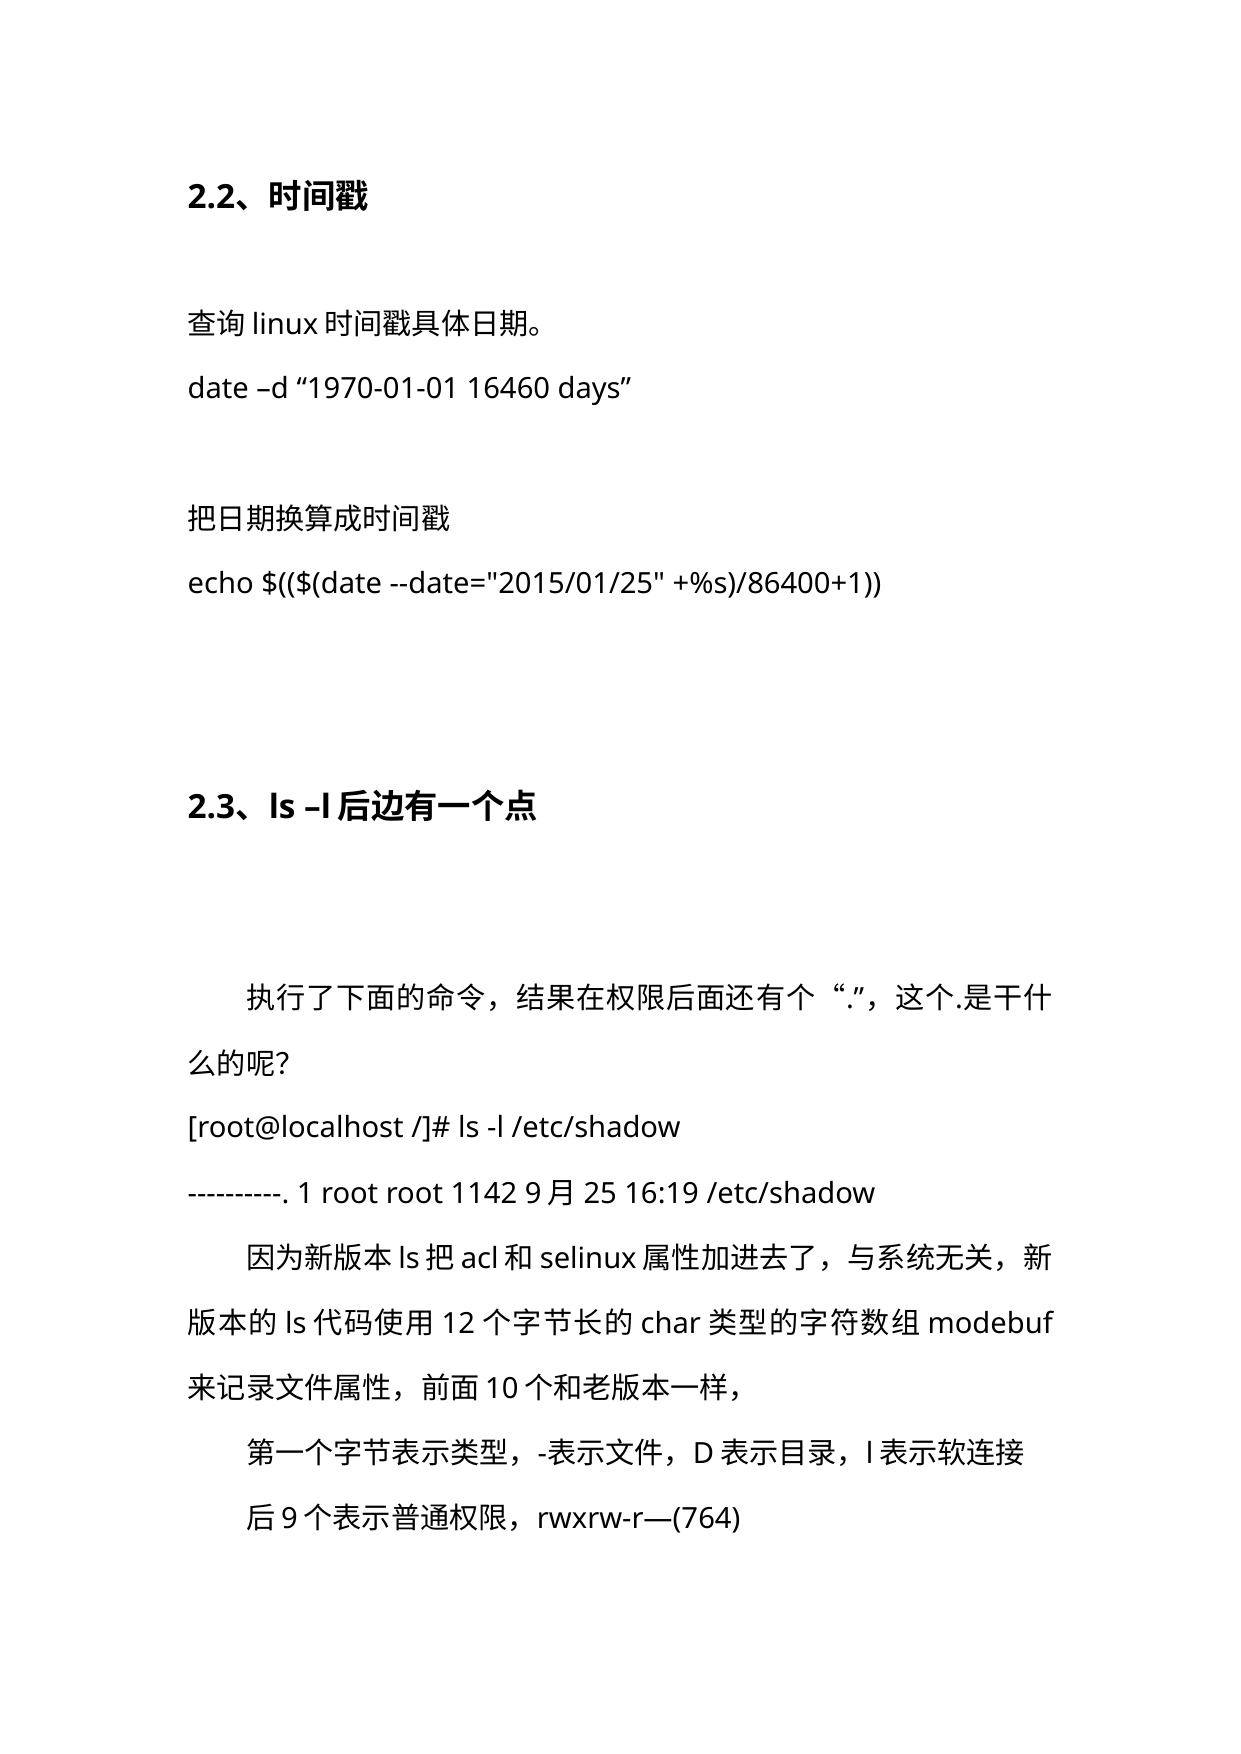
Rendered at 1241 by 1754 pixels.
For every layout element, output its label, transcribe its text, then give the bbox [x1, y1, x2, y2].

text [root@localhost /]# ls -l /etc/shadow [187, 1094, 1053, 1159]
text 把日期换算成时间戳 [187, 484, 1053, 549]
text ----------. 1 root root 1142 9月 25 16:19 /etc/shadow [187, 1159, 1053, 1224]
text echo $(($(date --date="2015/01/25" +%s)/86400+1)) [187, 549, 1053, 614]
text date –d “1970-01-01 16460 days” [187, 354, 1053, 419]
subtitle 2.2、时间戳 [187, 162, 1053, 227]
text 后9个表示普通权限，rwxrw-r—(764) [187, 1484, 1053, 1549]
subtitle 2.3、ls –l后边有一个点 [187, 771, 1053, 836]
text 因为新版本ls把acl和selinux属性加进去了，与系统无关，新版本的ls代码使用12个字节长的char类型的字符数组modebuf来记录文件属性，前面10个和老版本一样， [187, 1224, 1053, 1419]
text 查询linux时间戳具体日期。 [187, 289, 1053, 354]
text 执行了下面的命令，结果在权限后面还有个“.”，这个.是干什么的呢？ [187, 964, 1053, 1094]
text 第一个字节表示类型，-表示文件，D表示目录，l表示软连接 [187, 1419, 1053, 1484]
